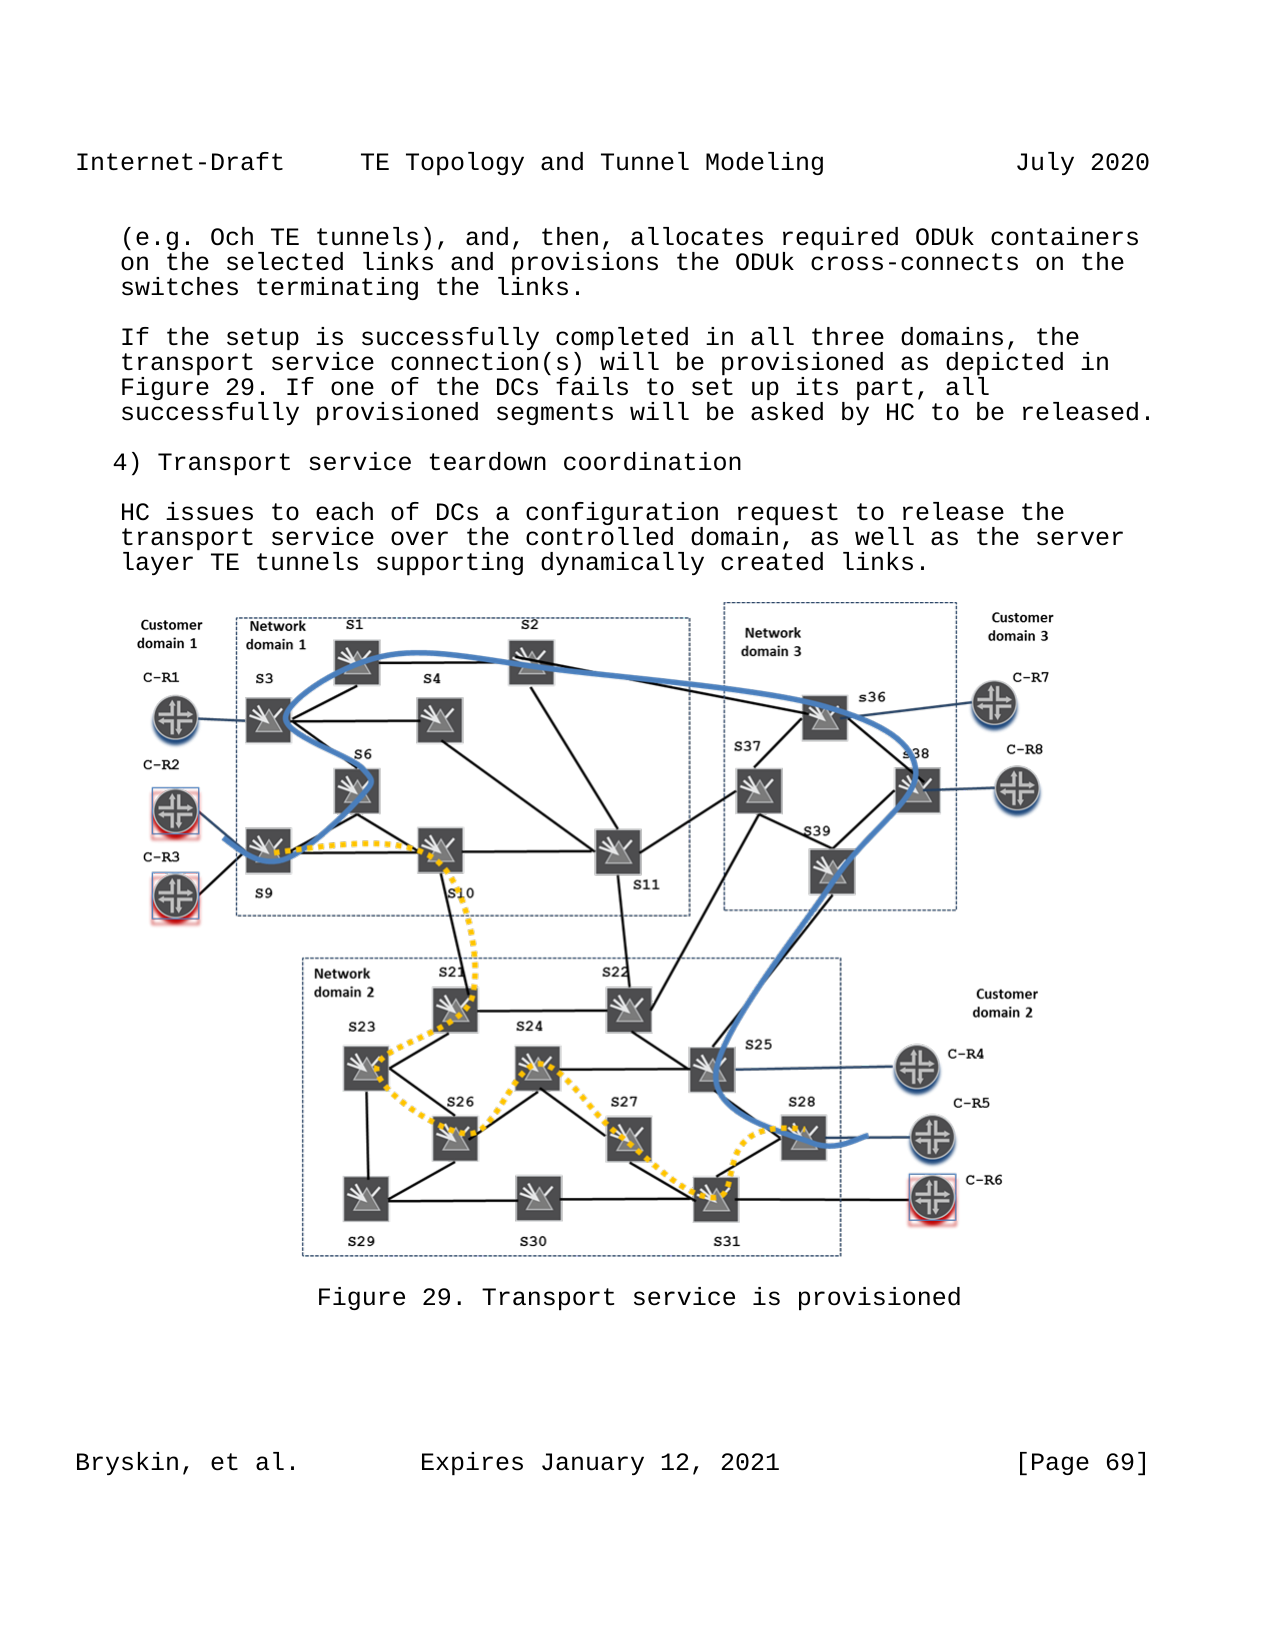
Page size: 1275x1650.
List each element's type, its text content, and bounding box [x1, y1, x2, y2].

text If the setup is successfully completed in all three domains, the transport service connection(s) will be provisioned as depicted in Figure 29. If one of the DCs fails to set up its part, all successfully provisioned segments will be asked by HC to be released. [120, 325, 1158, 425]
picture [127, 602, 1103, 1261]
list Transport service teardown coordination [112, 450, 1158, 475]
text HC issues to each of DCs a configuration request to release the transport service over the controlled domain, as well as the server layer TE tunnels supporting dynamically created links. [120, 500, 1158, 575]
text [120, 225, 1158, 300]
